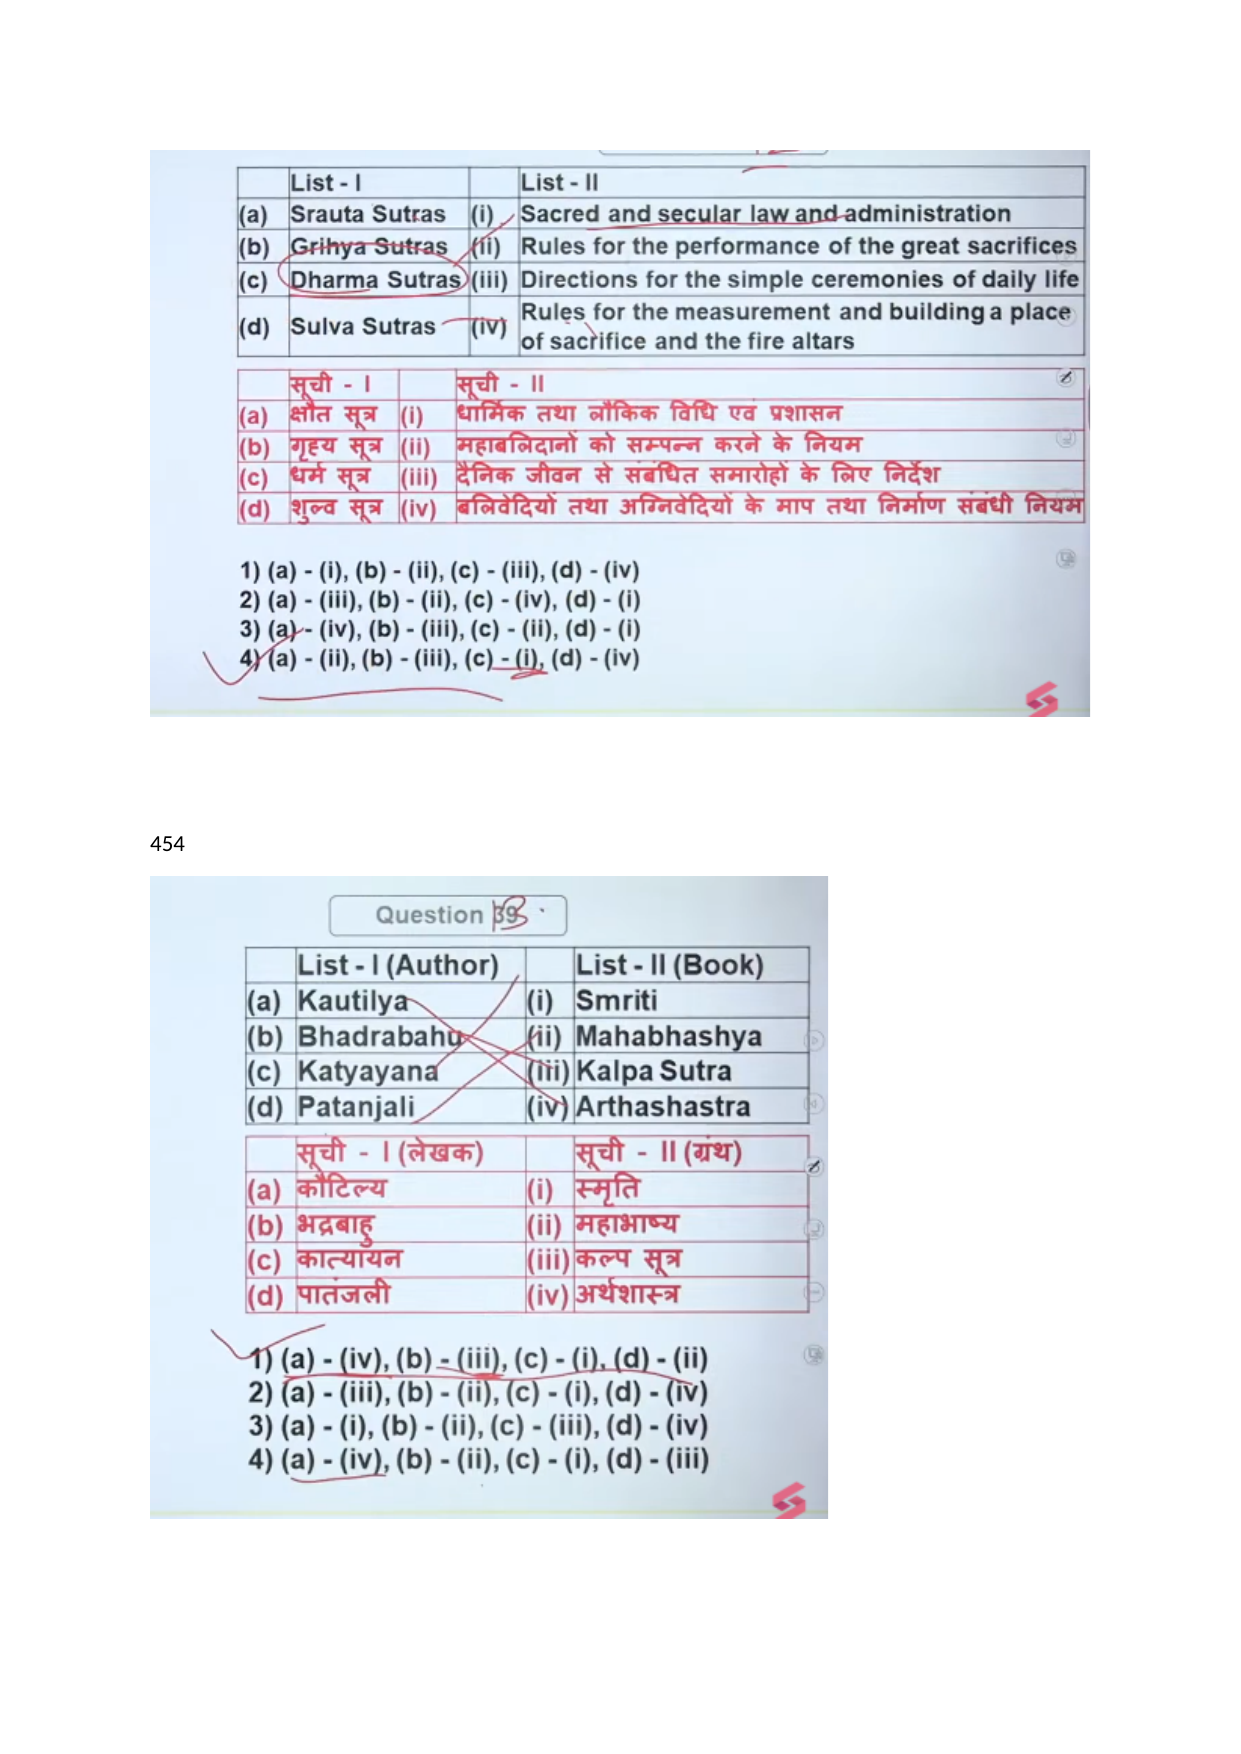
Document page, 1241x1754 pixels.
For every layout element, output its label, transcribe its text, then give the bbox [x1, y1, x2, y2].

picture [150, 150, 1091, 717]
text 454 [150, 829, 1090, 857]
picture [150, 876, 829, 1519]
